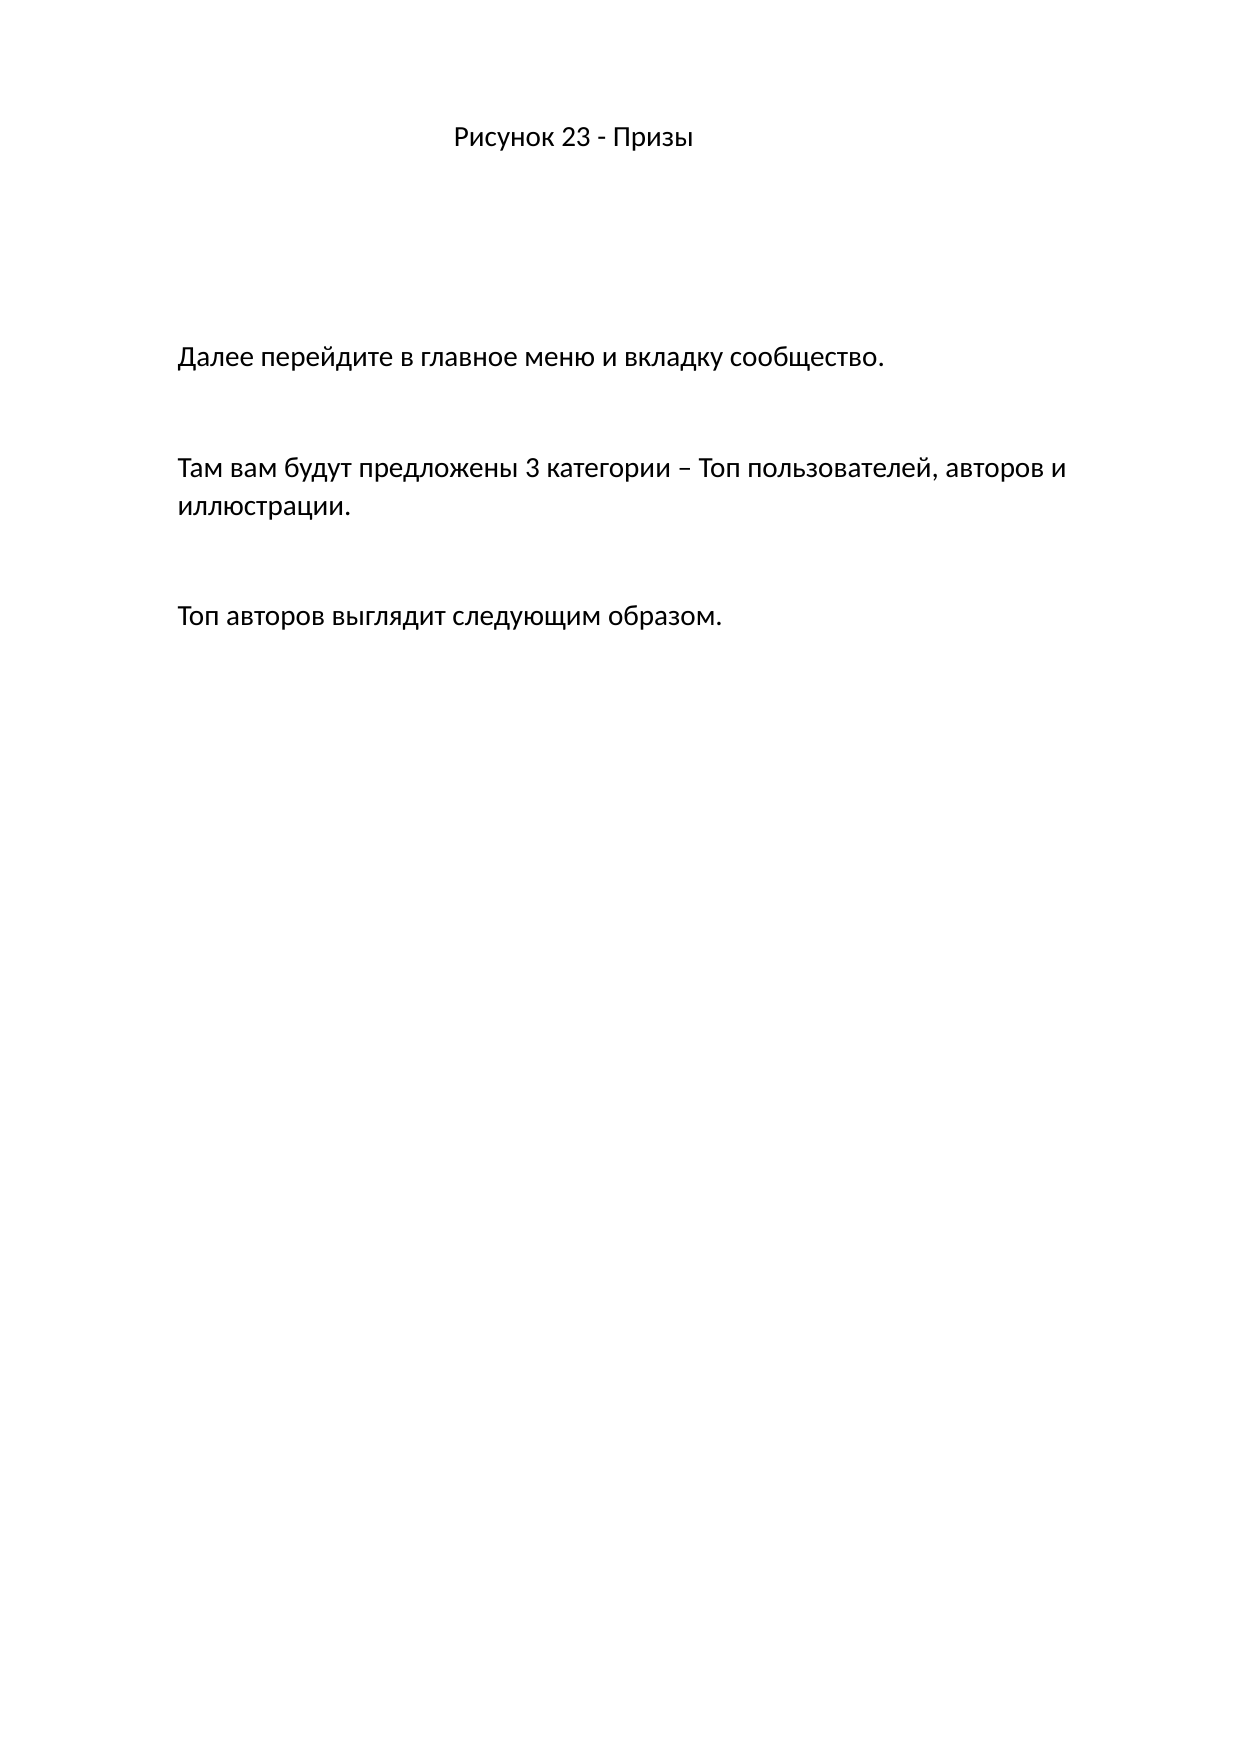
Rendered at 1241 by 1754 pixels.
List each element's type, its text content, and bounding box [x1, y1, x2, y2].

text Далее перейдите в главное меню и вкладку сообщество. [177, 338, 1152, 374]
text Топ авторов выглядит следующим образом. [177, 597, 1152, 633]
text Рисунок 23 - Призы [177, 118, 1152, 154]
text Там вам будут предложены 3 категории – Топ пользователей, авторов и иллюстрации. [177, 449, 1152, 523]
